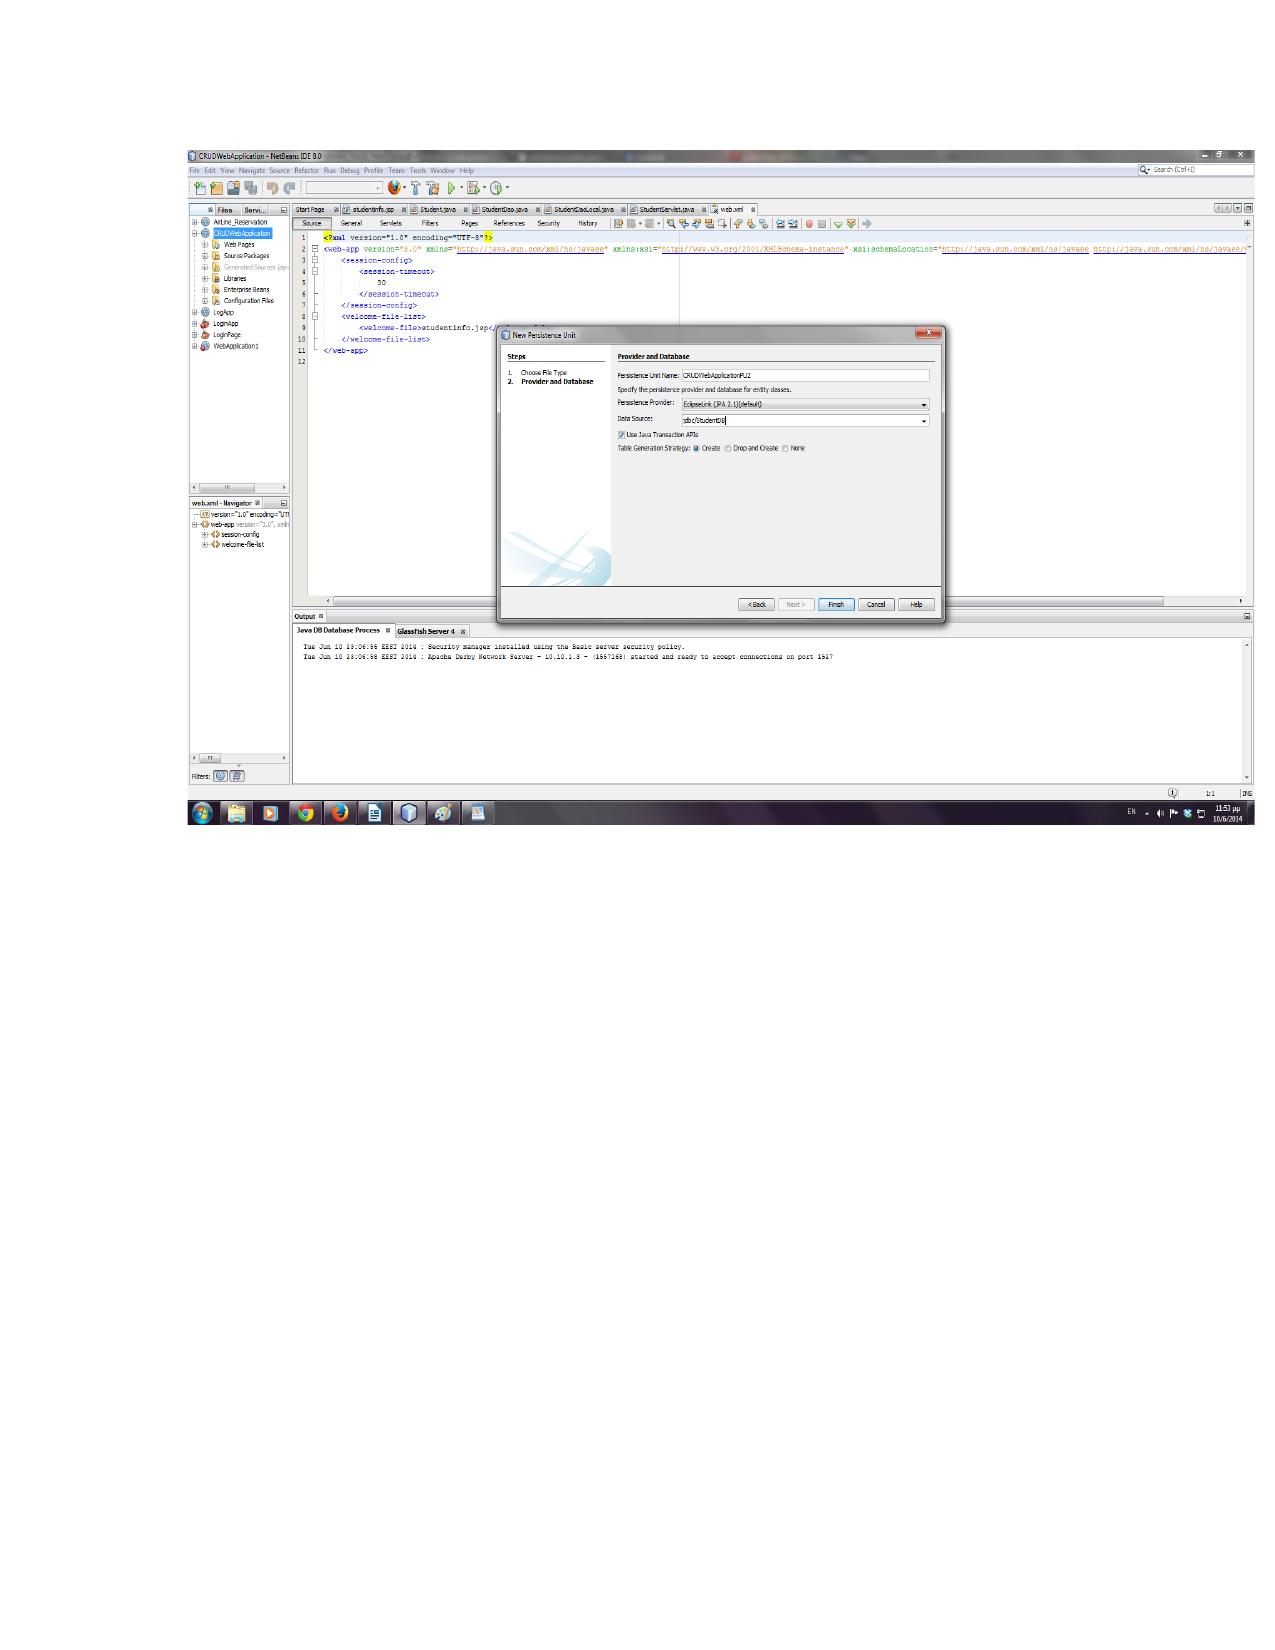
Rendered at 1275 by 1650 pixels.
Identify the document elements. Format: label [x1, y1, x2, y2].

picture [187, 150, 1255, 825]
